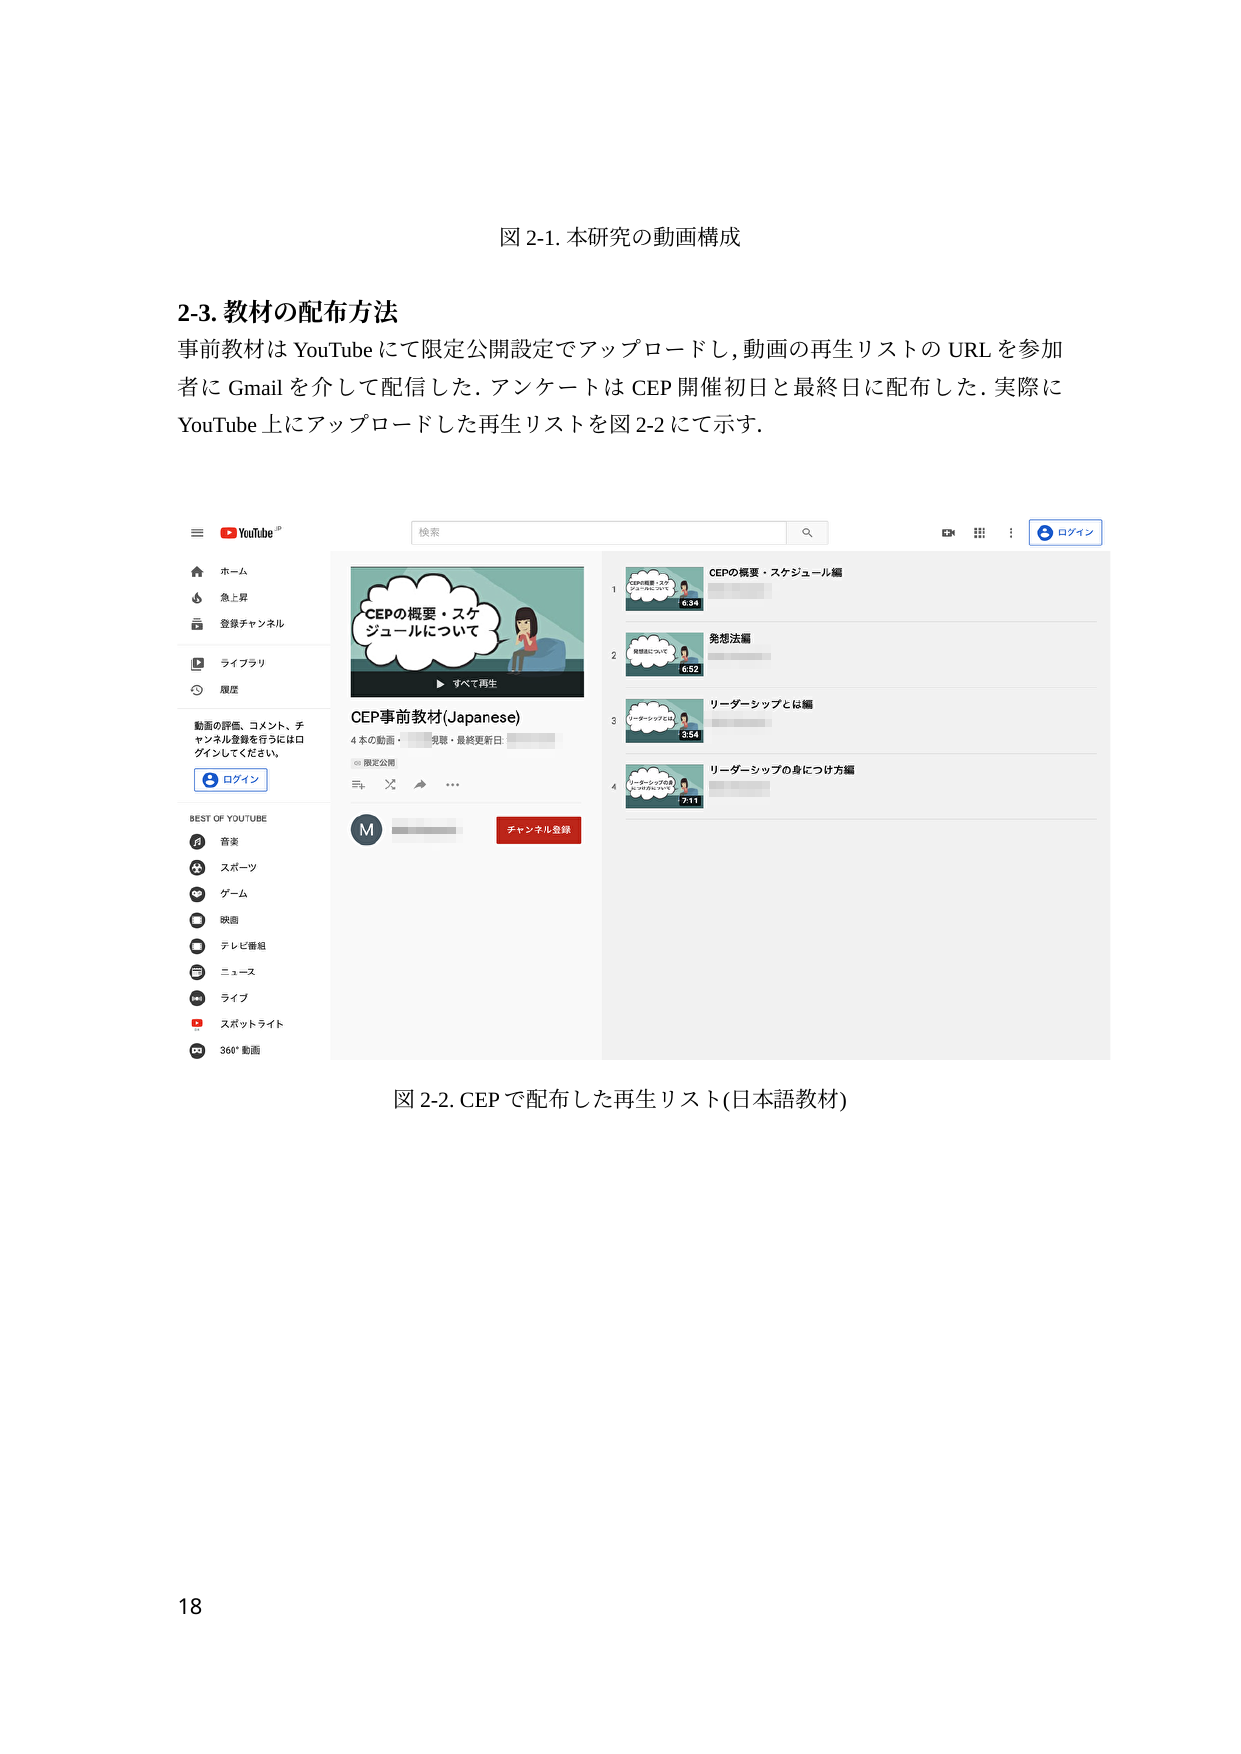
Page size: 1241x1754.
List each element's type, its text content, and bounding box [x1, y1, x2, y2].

text 2-3. 教材の配布方法 [177, 292, 1063, 329]
text 事前教材はYouTubeにて限定公開設定でアップロードし, 動画の再生リストのURLを参加者にGmailを介して配信した. アンケートはCEP開催初日と最終日に配布した. 実際にYouTube上にアップロードした再生リストを図2-2にて示す. [177, 329, 1063, 442]
text 図2-1. 本研究の動画構成 [177, 217, 1063, 254]
text 図2-2. CEPで配布した再生リスト(日本語教材) [177, 1079, 1063, 1117]
picture [177, 516, 1111, 1060]
